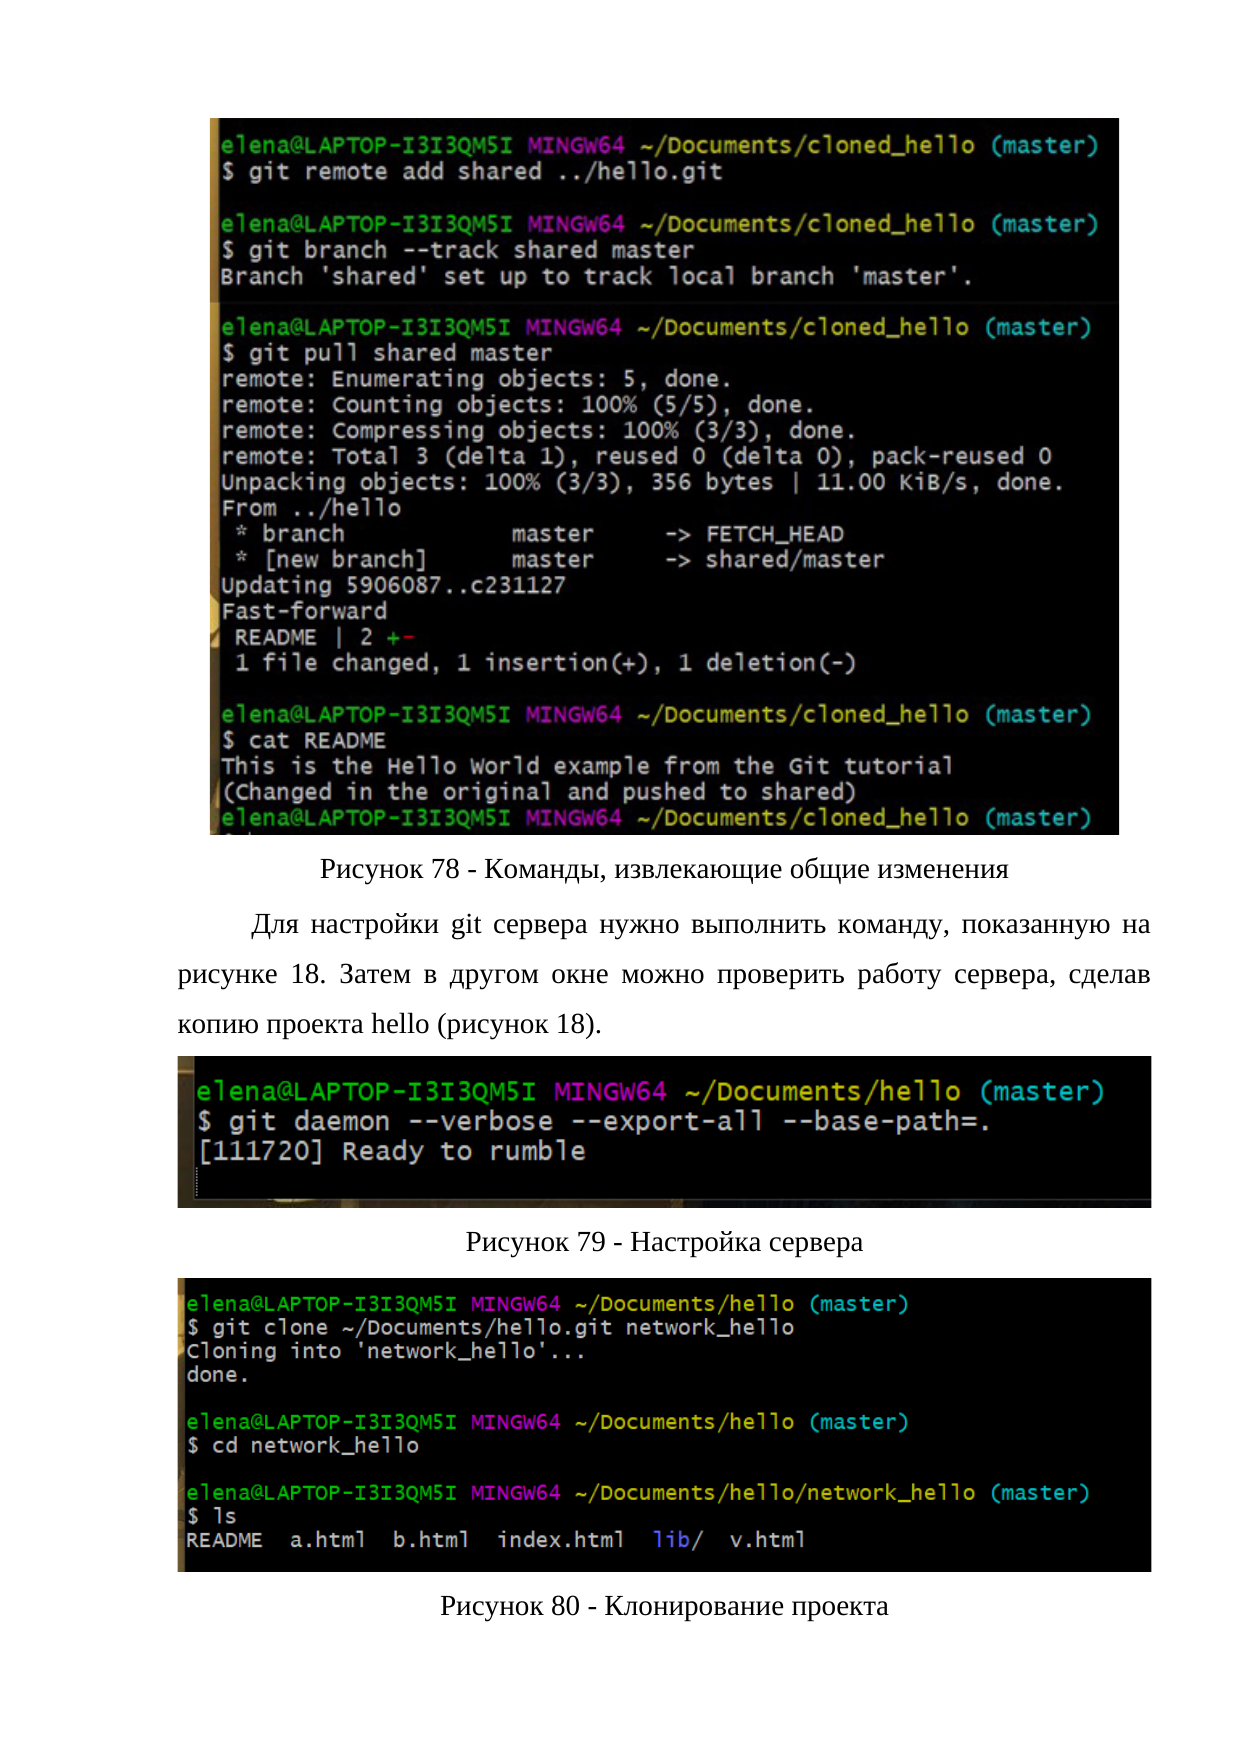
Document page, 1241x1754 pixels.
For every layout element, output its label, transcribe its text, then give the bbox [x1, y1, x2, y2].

text Рисунок 78 - Команды, извлекающие общие изменения [177, 852, 1152, 885]
text Рисунок 80 - Клонирование проекта [177, 1588, 1152, 1622]
picture [209, 118, 1120, 835]
picture [177, 1278, 1152, 1572]
text Для настройки git сервера нужно выполнить команду, показанную на рисунке 18. Затем в другом окне можно проверить работу сервера, сделав копию проекта hello (рисунок 18). [177, 906, 1152, 1040]
text Рисунок 79 - Настройка сервера [177, 1224, 1152, 1258]
picture [177, 1056, 1152, 1208]
